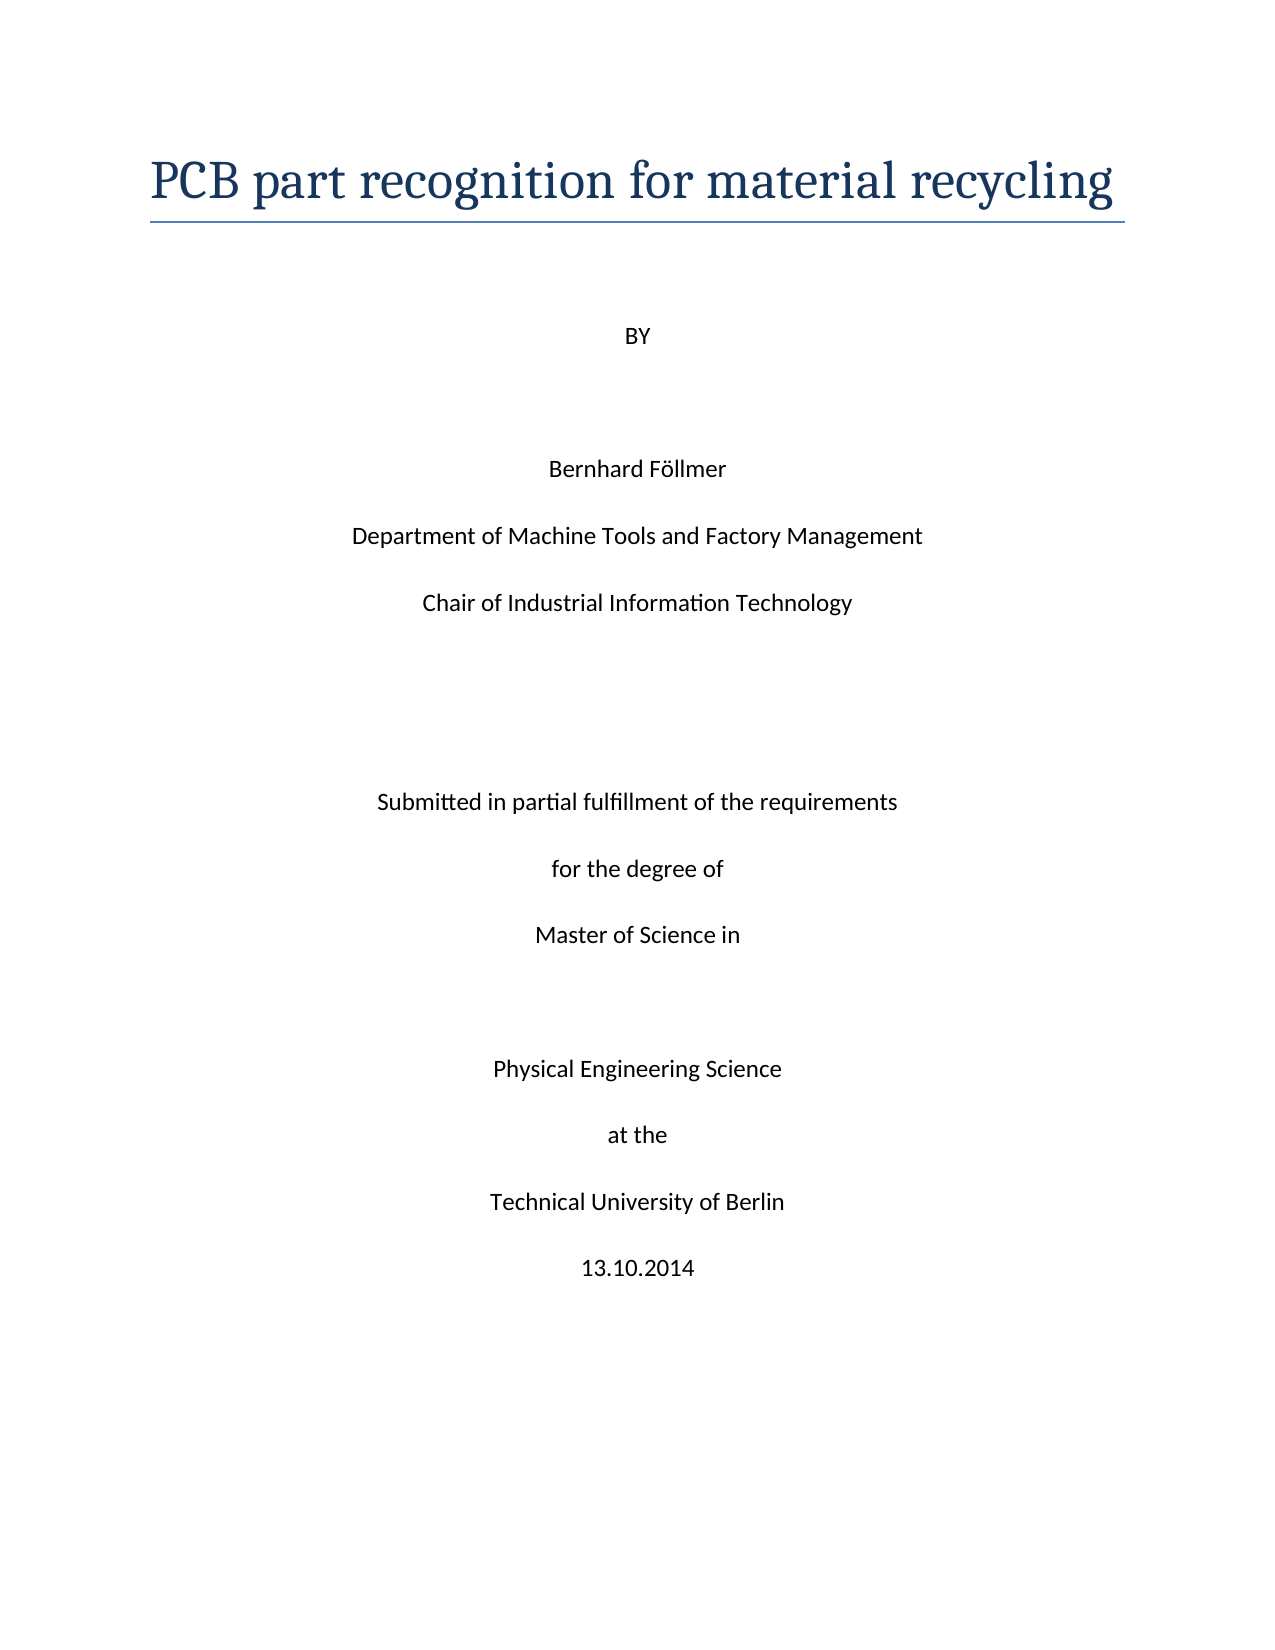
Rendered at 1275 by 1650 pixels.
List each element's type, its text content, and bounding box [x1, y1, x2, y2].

text BY [150, 321, 1125, 351]
text 13.10.2014 [150, 1252, 1125, 1283]
text Submitted in partial fulfillment of the requirements [150, 786, 1125, 817]
text Master of Science in [150, 919, 1125, 950]
text Chair of Industrial Information Technology [150, 587, 1125, 617]
text Department of Machine Tools and Factory Management [150, 520, 1125, 551]
text Technical University of Berlin [150, 1186, 1125, 1216]
text at the [150, 1119, 1125, 1150]
title PCB part recognition for material recycling [150, 150, 1125, 221]
text Bernhard Föllmer [150, 454, 1125, 484]
text for the degree of [150, 853, 1125, 883]
text Physical Engineering Science [150, 1053, 1125, 1083]
